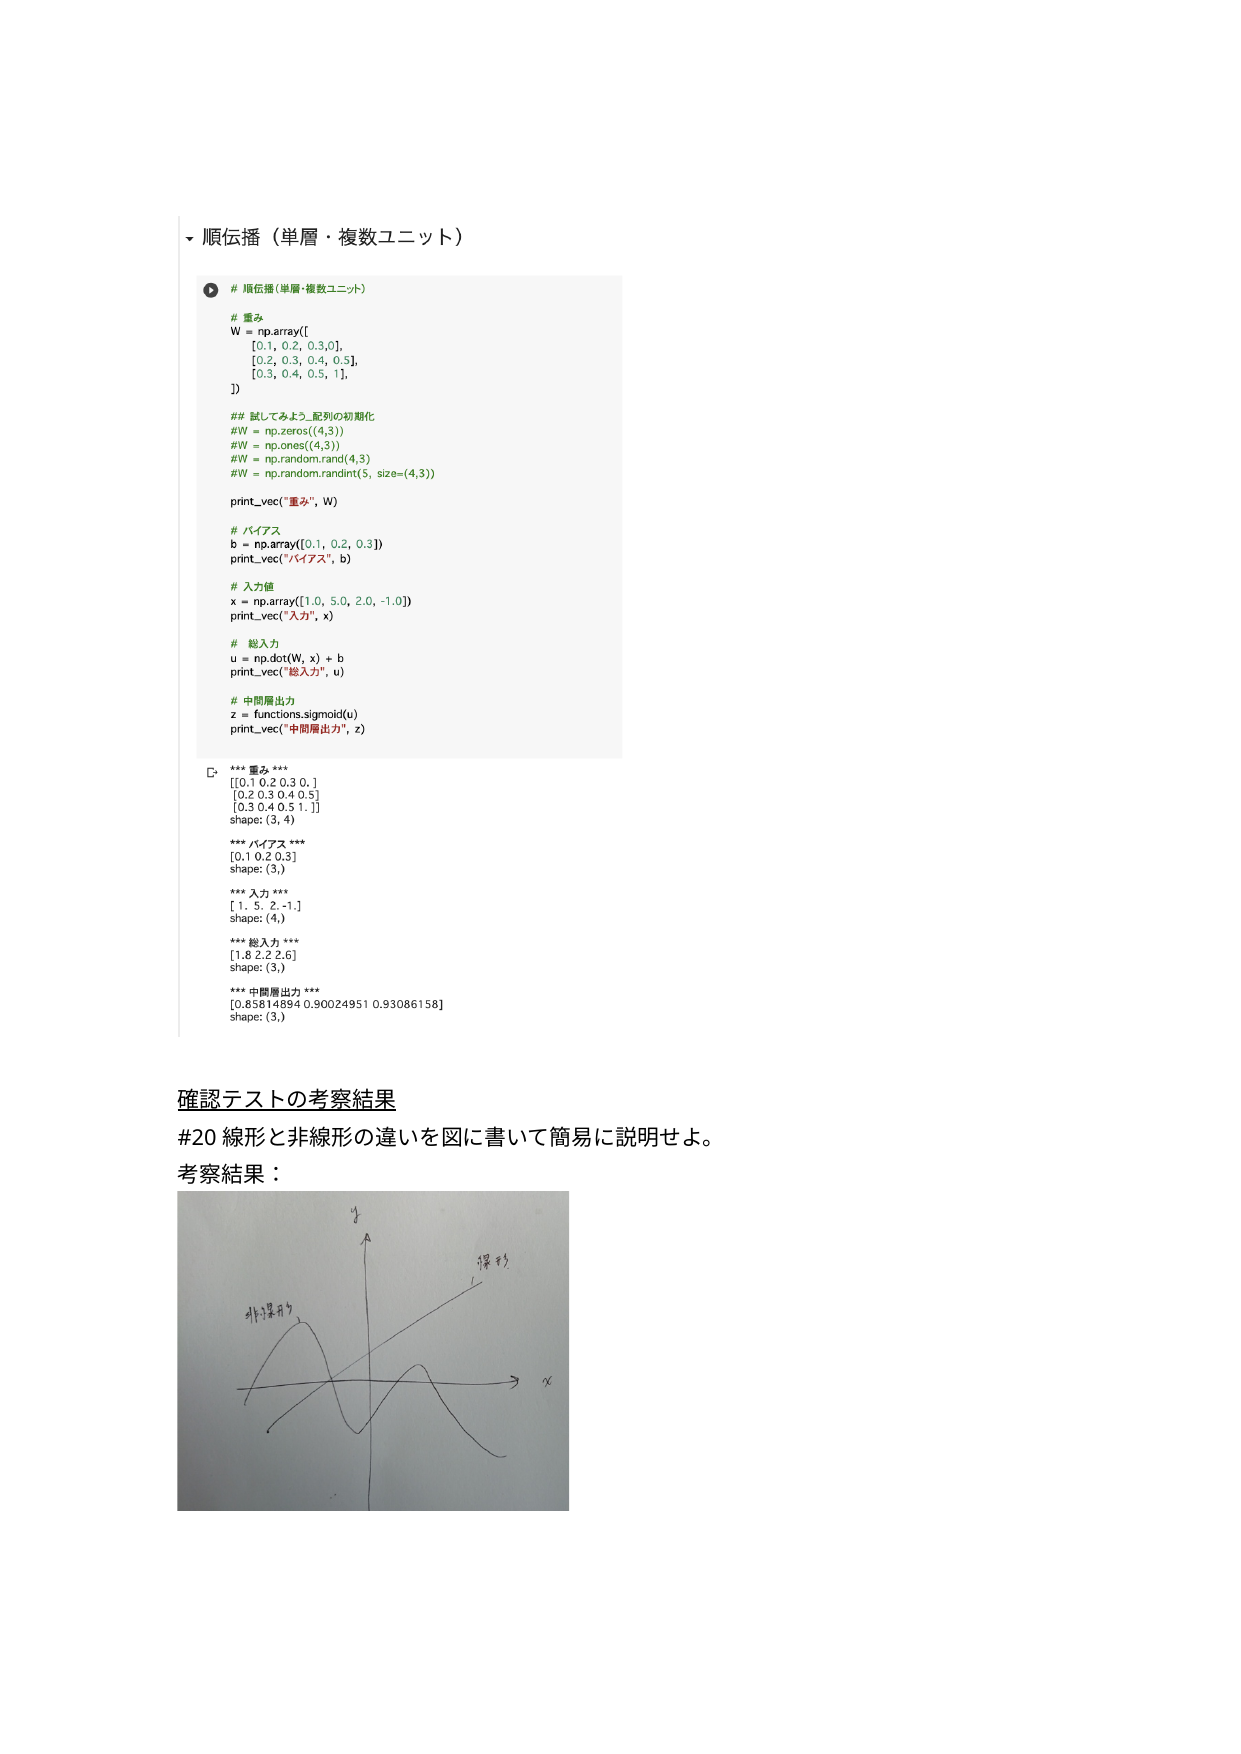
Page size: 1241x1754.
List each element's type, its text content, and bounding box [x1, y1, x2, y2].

text 考察結果： [177, 1154, 1063, 1192]
text #20 線形と非線形の違いを図に書いて簡易に説明せよ。 [177, 1117, 1063, 1154]
picture [177, 216, 623, 1037]
text 確認テストの考察結果 [177, 1079, 1063, 1117]
picture [177, 1191, 570, 1511]
